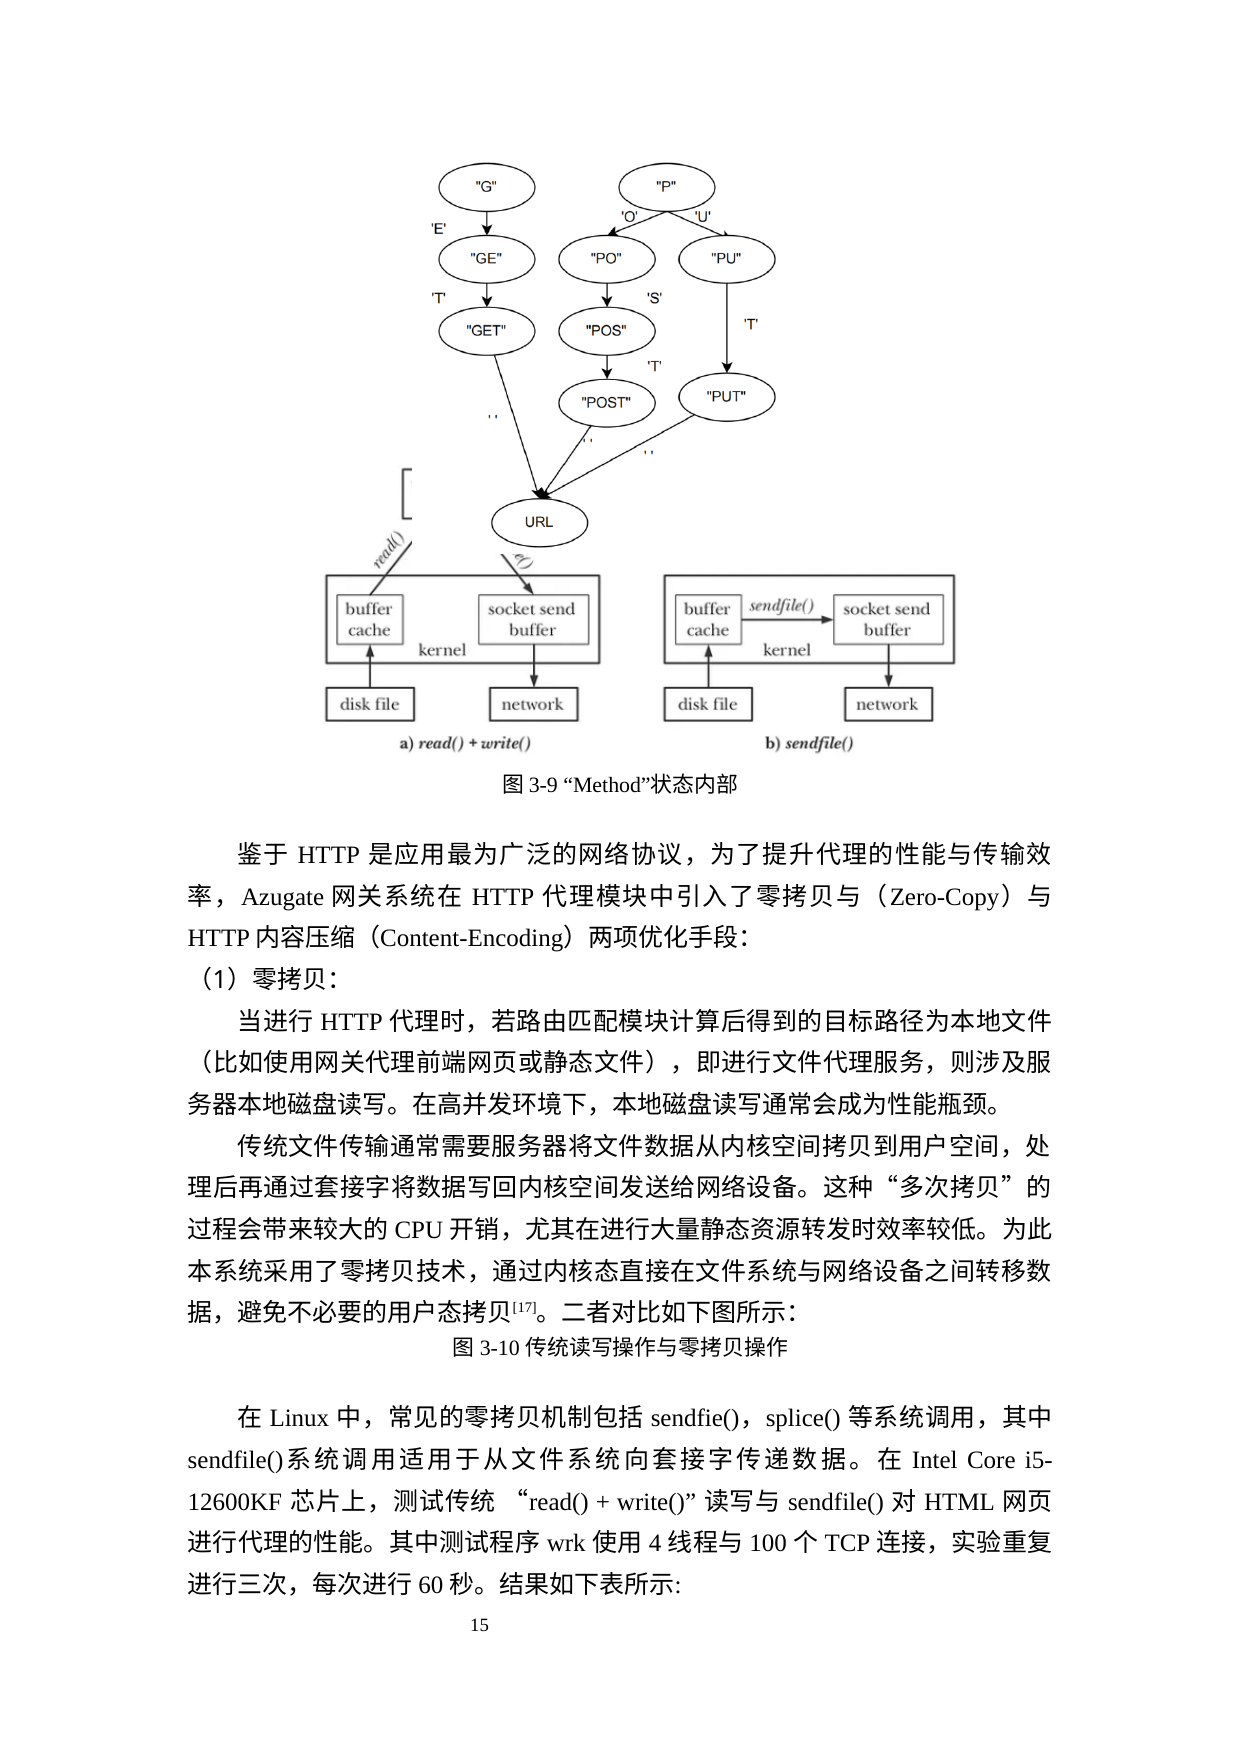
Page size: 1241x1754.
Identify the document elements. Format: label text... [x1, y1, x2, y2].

text （1）零拷贝： [187, 955, 1053, 997]
text 在 Linux 中，常见的零拷贝机制包括 sendfie()，splice() 等系统调用，其中 sendfile()系统调用适用于从文件系统向套接字传递数据。在Intel Core i5-12600KF 芯片上，测试传统 “read() + write()” 读写与 sendfile() 对 HTML 网页进行代理的性能。其中测试程序 wrk 使用 4 线程与 100 个 TCP 连接，实验重复进行三次，每次进行 60 秒。结果如下表所示: [187, 1393, 1053, 1602]
text 鉴于 HTTP 是应用最为广泛的网络协议，为了提升代理的性能与传输效率，Azugate网关系统在 HTTP 代理模块中引入了零拷贝与（Zero-Copy）与 HTTP内容压缩（Content-Encoding）两项优化手段： [187, 830, 1053, 955]
picture [292, 150, 970, 767]
text 当进行 HTTP 代理时，若路由匹配模块计算后得到的目标路径为本地文件（比如使用网关代理前端网页或静态文件），即进行文件代理服务，则涉及服务器本地磁盘读写。在高并发环境下，本地磁盘读写通常会成为性能瓶颈。 [187, 997, 1053, 1122]
text 传统文件传输通常需要服务器将文件数据从内核空间拷贝到用户空间，处理后再通过套接字将数据写回内核空间发送给网络设备。这种“多次拷贝”的过程会带来较大的 CPU 开销，尤其在进行大量静态资源转发时效率较低。为此本系统采用了零拷贝技术，通过内核态直接在文件系统与网络设备之间转移数据，避免不必要的用户态拷贝[17]。二者对比如下图所示： [187, 1122, 1053, 1330]
text 图 3-10 传统读写操作与零拷贝操作 [187, 1330, 1053, 1362]
